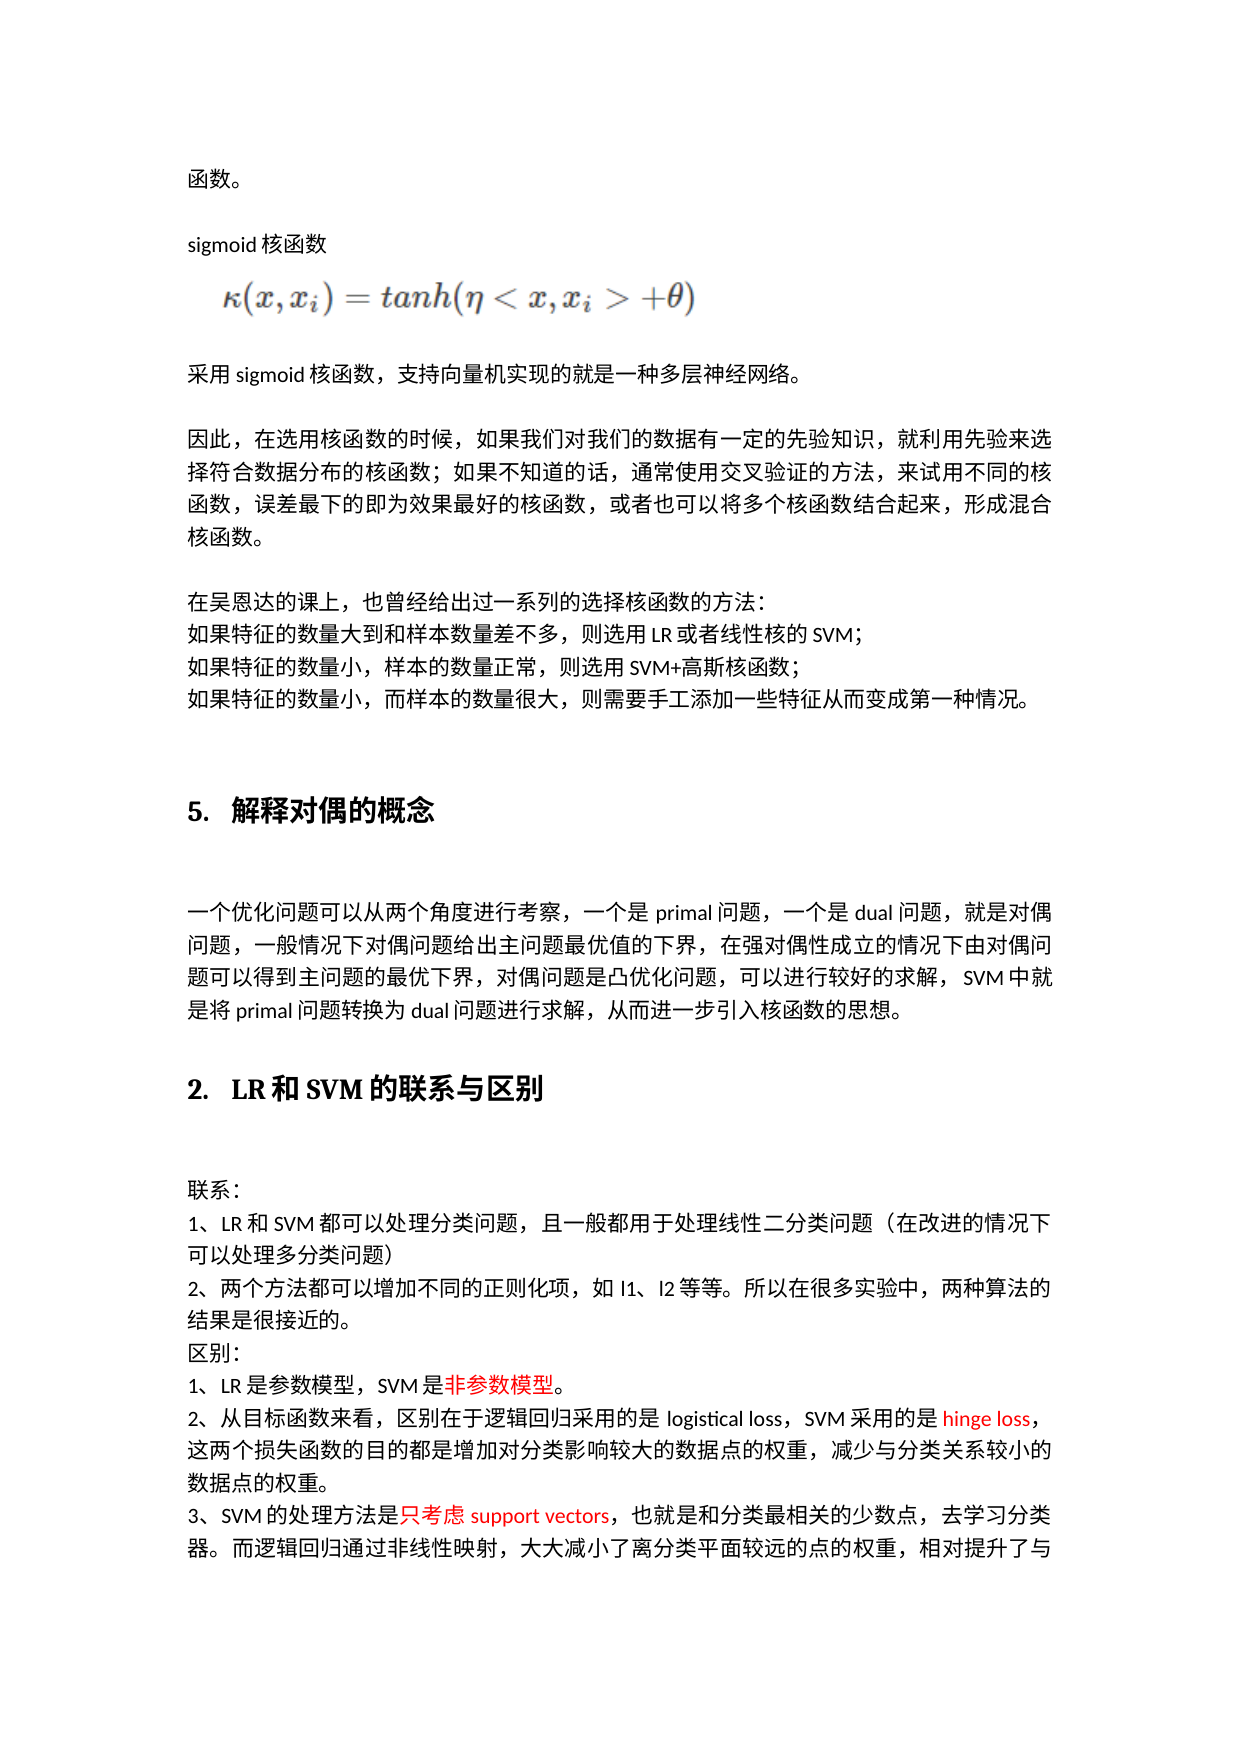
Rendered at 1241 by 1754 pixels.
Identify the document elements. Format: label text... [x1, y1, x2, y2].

picture [187, 259, 702, 347]
text 1、LR和SVM都可以处理分类问题，且一般都用于处理线性二分类问题（在改进的情况下可以处理多分类问题） [187, 1206, 1053, 1271]
text 2、两个方法都可以增加不同的正则化项，如l1、l2等等。所以在很多实验中，两种算法的结果是很接近的。 [187, 1271, 1053, 1336]
subtitle 解释对偶的概念 [187, 776, 1053, 841]
subtitle LR和SVM的联系与区别 [187, 1054, 1053, 1119]
text 采用sigmoid核函数，支持向量机实现的就是一种多层神经网络。 [187, 357, 1053, 389]
text 在吴恩达的课上，也曾经给出过一系列的选择核函数的方法： [187, 584, 1053, 617]
text 因此，在选用核函数的时候，如果我们对我们的数据有一定的先验知识，就利用先验来选择符合数据分布的核函数；如果不知道的话，通常使用交叉验证的方法，来试用不同的核函数，误差最下的即为效果最好的核函数，或者也可以将多个核函数结合起来，形成混合核函数。 [187, 422, 1053, 552]
text 联系： [187, 1173, 1053, 1206]
text 如果特征的数量大到和样本数量差不多，则选用LR或者线性核的SVM； [187, 617, 1053, 649]
text 如果特征的数量小，而样本的数量很大，则需要手工添加一些特征从而变成第一种情况。 [187, 682, 1053, 714]
text 一个优化问题可以从两个角度进行考察，一个是primal 问题，一个是dual 问题，就是对偶问题，一般情况下对偶问题给出主问题最优值的下界，在强对偶性成立的情况下由对偶问题可以得到主问题的最优下界，对偶问题是凸优化问题，可以进行较好的求解，SVM中就是将primal问题转换为dual问题进行求解，从而进一步引入核函数的思想。 [187, 895, 1053, 1025]
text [187, 1498, 1053, 1563]
text sigmoid核函数 [187, 227, 1053, 259]
text 2、从目标函数来看，区别在于逻辑回归采用的是logistical loss，SVM采用的是hinge loss，这两个损失函数的目的都是增加对分类影响较大的数据点的权重，减少与分类关系较小的数据点的权重。 [187, 1401, 1053, 1498]
text 区别： [187, 1336, 1053, 1368]
text 如果特征的数量小，样本的数量正常，则选用SVM+高斯核函数； [187, 649, 1053, 682]
text 1、LR是参数模型，SVM是非参数模型。 [187, 1368, 1053, 1401]
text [187, 162, 1053, 194]
